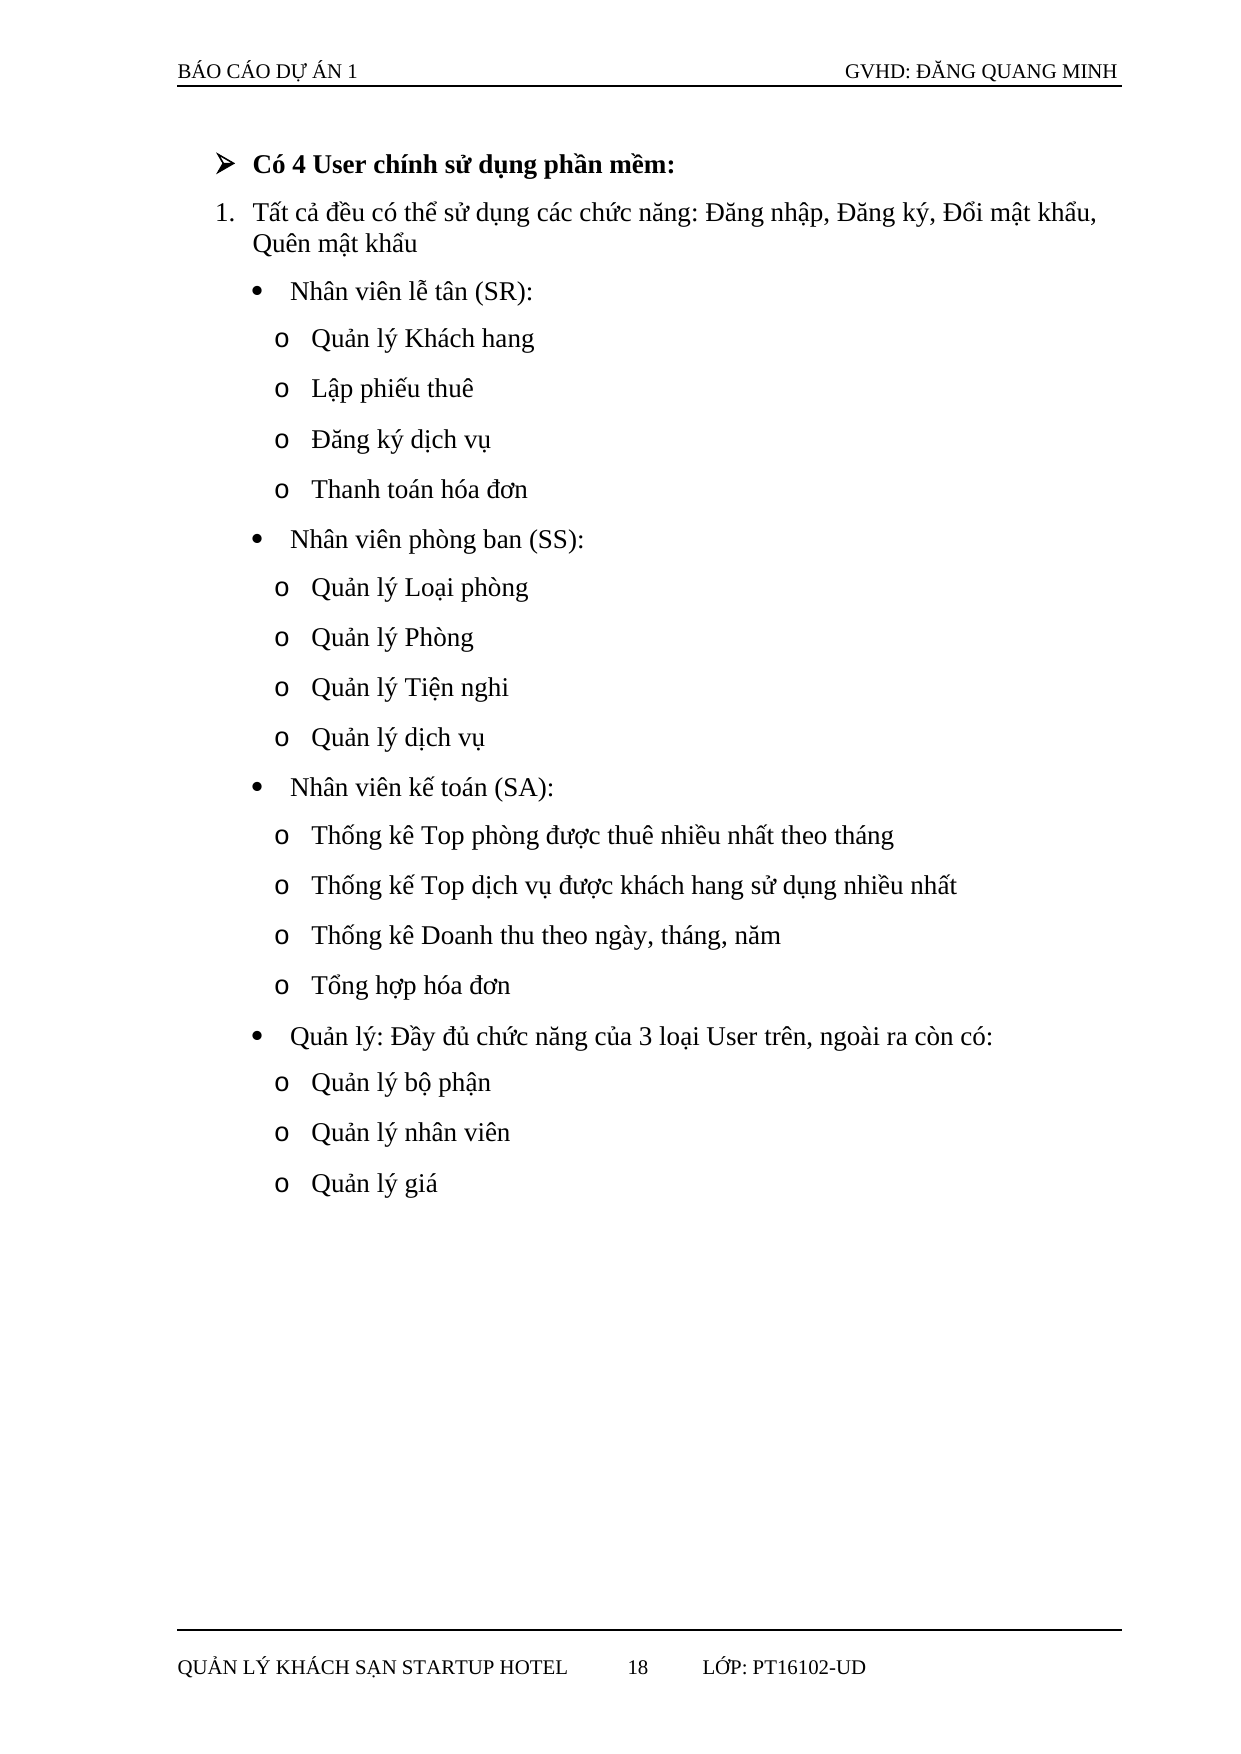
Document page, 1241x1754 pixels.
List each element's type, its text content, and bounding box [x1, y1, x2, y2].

list Quản lý Khách hang [274, 322, 1122, 356]
list Nhân viên lễ tân (SR): [252, 274, 1122, 306]
list Đăng ký dịch vụ [274, 423, 1122, 456]
list Quản lý dịch vụ [274, 721, 1122, 754]
list Quản lý giá [274, 1167, 1122, 1200]
list Thống kê Top phòng được thuê nhiều nhất theo tháng [274, 819, 1122, 853]
list Thống kế Top dịch vụ được khách hang sử dụng nhiều nhất [274, 869, 1122, 903]
list Quản lý: Đầy đủ chức năng của 3 loại User trên, ngoài ra còn có: [252, 1019, 1122, 1051]
list Tổng hợp hóa đơn [274, 969, 1122, 1003]
list Thanh toán hóa đơn [274, 473, 1122, 506]
list Nhân viên kế toán (SA): [252, 771, 1122, 802]
list Quản lý Loại phòng [274, 571, 1122, 604]
list Nhân viên phòng ban (SS): [252, 523, 1122, 554]
list Tất cả đều có thể sử dụng các chức năng: Đăng nhập, Đăng ký, Đổi mật khẩu, Quên mật khẩu [215, 196, 1122, 258]
list Quản lý nhân viên [274, 1117, 1122, 1150]
list Lập phiếu thuê [274, 373, 1122, 406]
list Quản lý Phòng [274, 621, 1122, 654]
list Có 4 User chính sử dụng phần mềm: [215, 148, 1122, 179]
list Thống kê Doanh thu theo ngày, tháng, năm [274, 919, 1122, 953]
list Quản lý bộ phận [274, 1066, 1122, 1100]
list Quản lý Tiện nghi [274, 671, 1122, 704]
